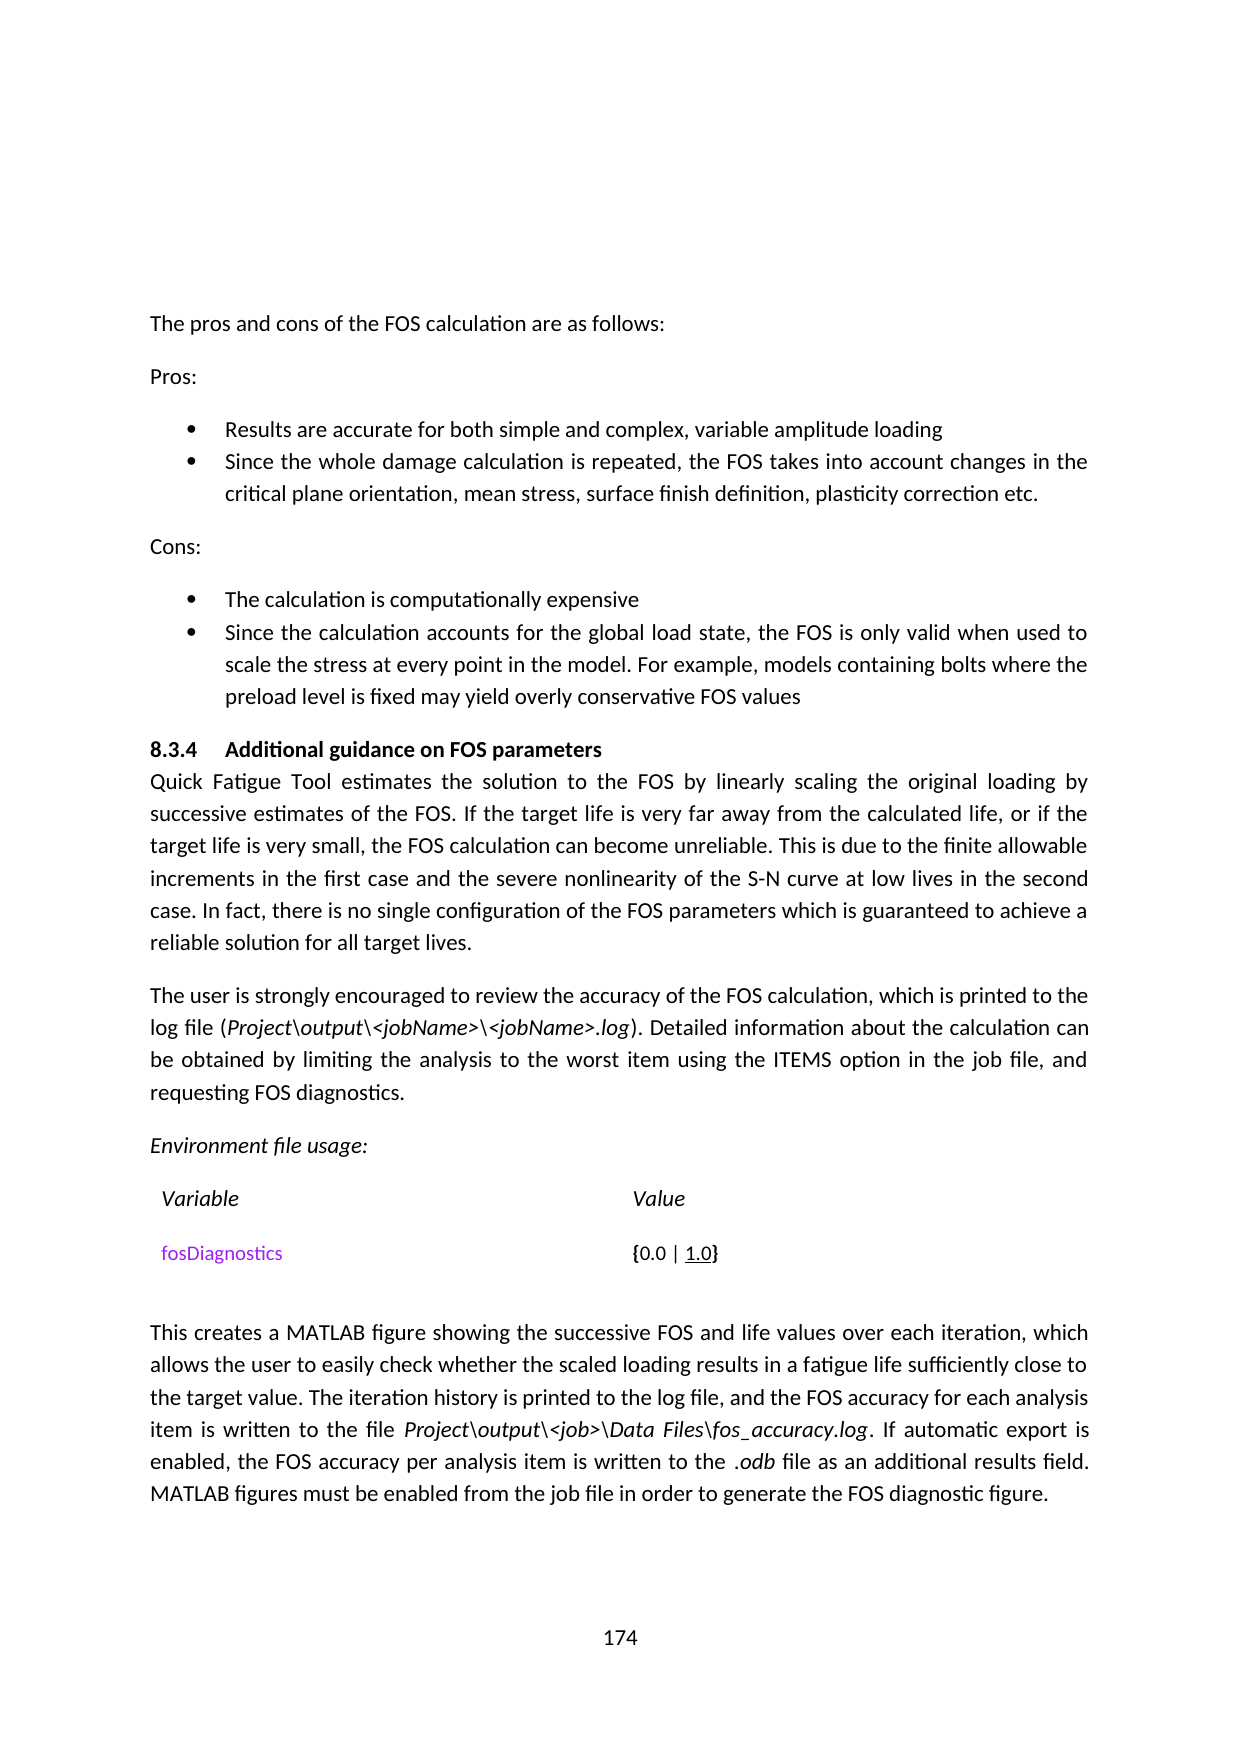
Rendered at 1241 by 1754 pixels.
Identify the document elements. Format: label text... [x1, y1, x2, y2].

text Pros: [150, 362, 1090, 390]
text Cons: [150, 532, 1090, 561]
text Quick Fatigue Tool estimates the solution to the FOS by linearly scaling the original loading by successive estimates of the FOS. If the target life is very far away from the calculated life, or if the target life is very small, the FOS calculation can become unreliable. This is due to the finite allowable increments in the first case and the severe nonlinearity of the S-N curve at low lives in the second case. In fact, there is no single configuration of the FOS parameters which is guaranteed to achieve a reliable solution for all target lives. [150, 767, 1090, 956]
list Results are accurate for both simple and complex, variable amplitude loading [187, 415, 1090, 443]
text This creates a MATLAB figure showing the successive FOS and life values over each iteration, which allows the user to easily check whether the scaled loading results in a fatigue life sufficiently close to the target value. The iteration history is printed to the log file, and the FOS accuracy for each analysis item is written to the file Project\output\<job>\Data Files\fos_accuracy.log. If automatic export is enabled, the FOS accuracy per analysis item is written to the .odb file as an additional results field. MATLAB figures must be enabled from the job file in order to generate the FOS diagnostic figure. [150, 1318, 1090, 1507]
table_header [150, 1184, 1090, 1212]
subtitle 8.3.4 Additional guidance on FOS parameters [150, 735, 1090, 763]
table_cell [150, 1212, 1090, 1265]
text The pros and cons of the FOS calculation are as follows: [150, 309, 1090, 337]
text The user is strongly encouraged to review the accuracy of the FOS calculation, which is printed to the log file (Project\output\<jobName>\<jobName>.log). Detailed information about the calculation can be obtained by limiting the analysis to the worst item using the ITEMS option in the job file, and requesting FOS diagnostics. [150, 981, 1090, 1106]
text Environment file usage: [150, 1131, 1090, 1159]
list The calculation is computationally expensive [187, 586, 1090, 613]
list Since the calculation accounts for the global load state, the FOS is only valid when used to scale the stress at every point in the model. For example, models containing bolts where the preload level is fixed may yield overly conservative FOS values [187, 618, 1090, 710]
list Since the whole damage calculation is repeated, the FOS takes into account changes in the critical plane orientation, mean stress, surface finish definition, plasticity correction etc. [187, 447, 1090, 507]
